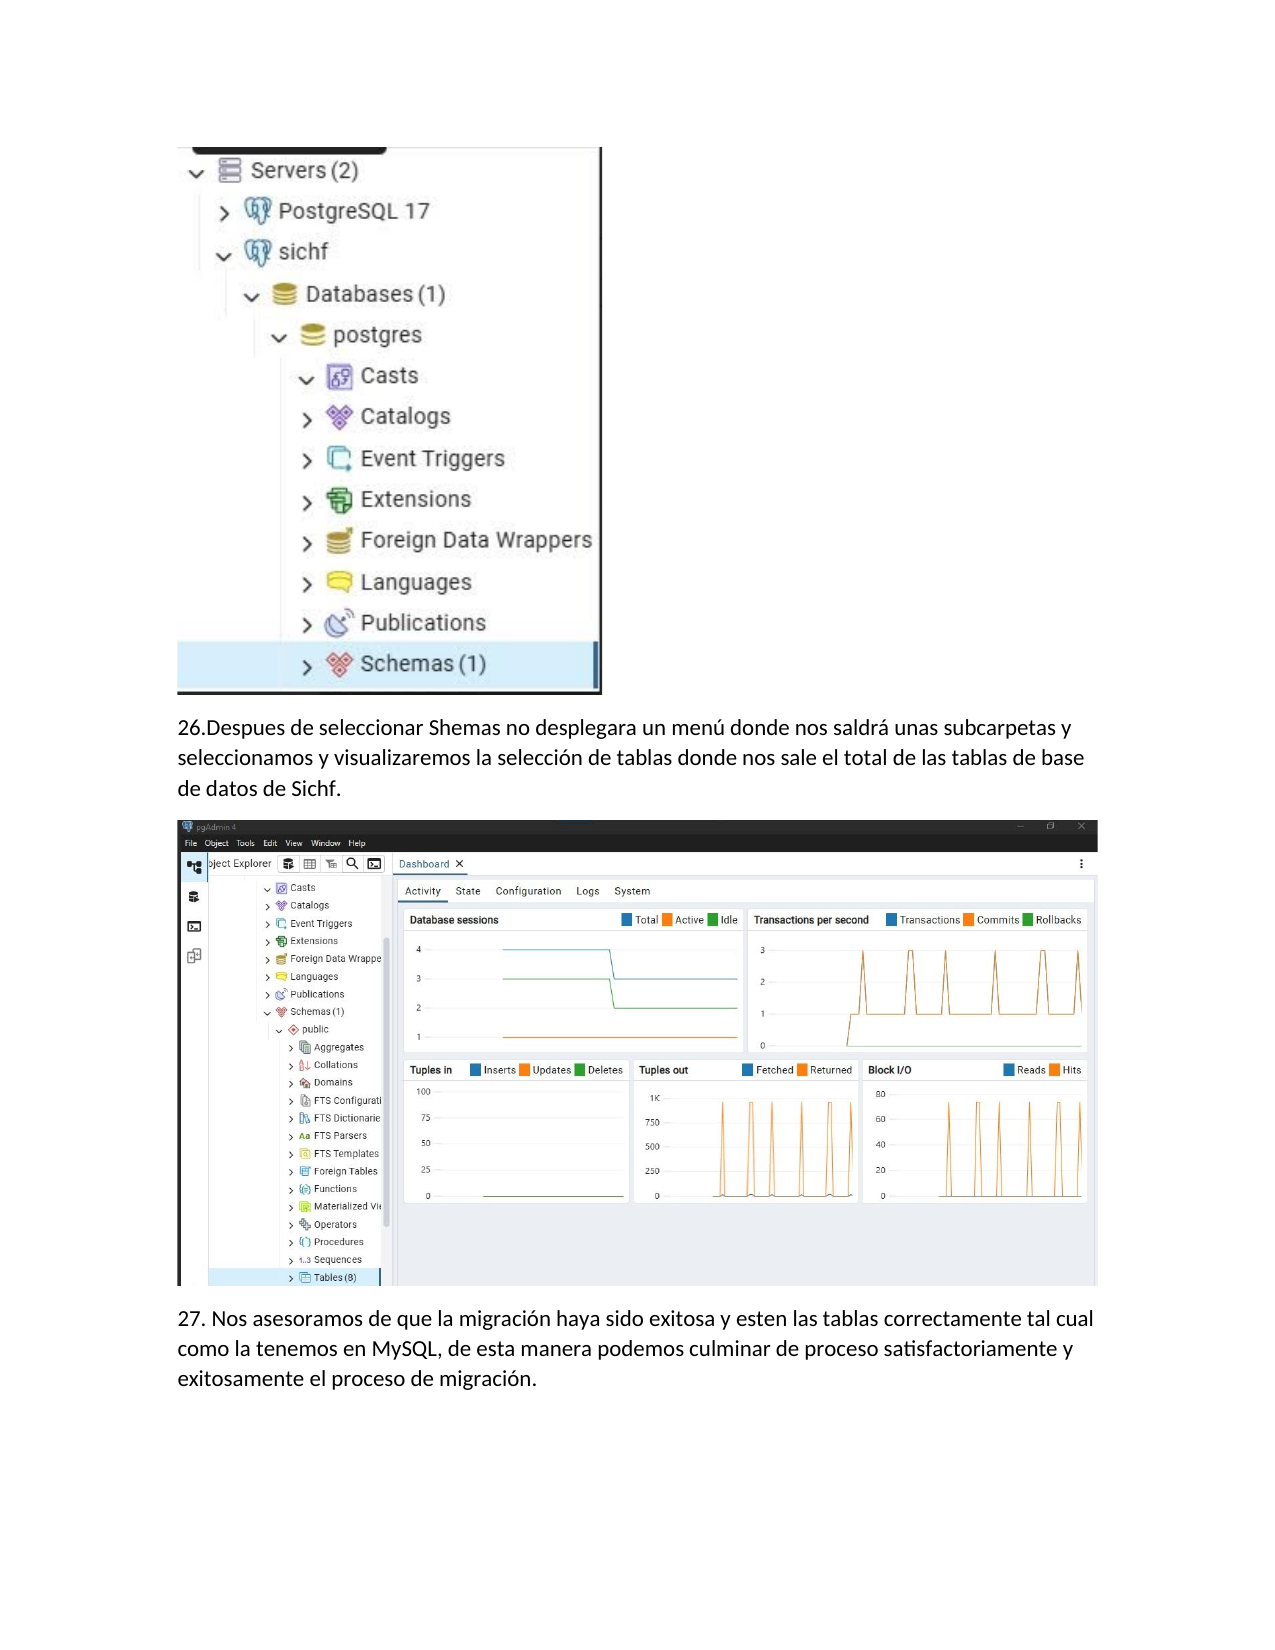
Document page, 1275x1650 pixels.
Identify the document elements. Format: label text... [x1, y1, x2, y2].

picture [177, 147, 603, 695]
text 26.Despues de seleccionar Shemas no desplegara un menú donde nos saldrá unas subcarpetas y seleccionamos y visualizaremos la selección de tablas donde nos sale el total de las tablas de base de datos de Sichf. [177, 713, 1098, 802]
text 27. Nos asesoramos de que la migración haya sido exitosa y esten las tablas correctamente tal cual como la tenemos en MySQL, de esta manera podemos culminar de proceso satisfactoriamente y exitosamente el proceso de migración. [177, 1304, 1098, 1393]
picture [177, 820, 1098, 1286]
